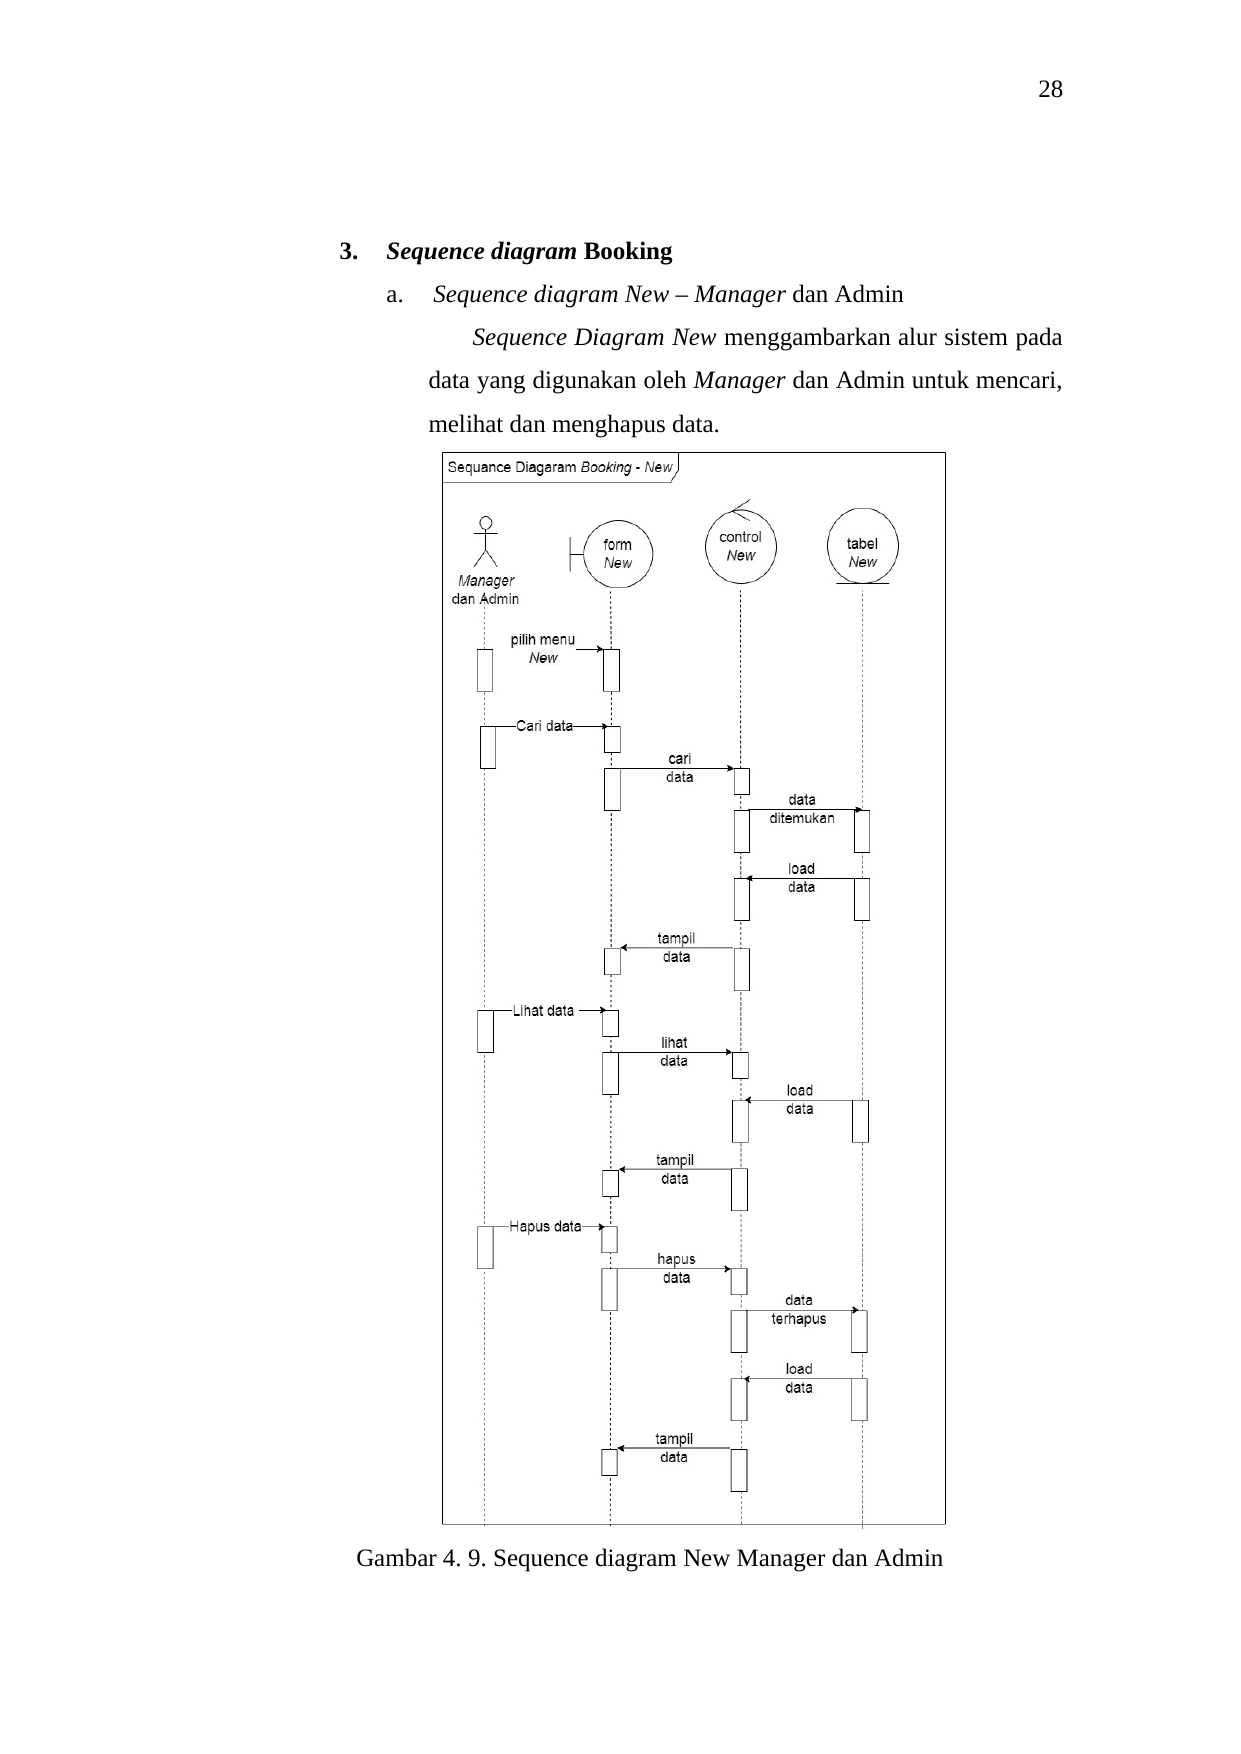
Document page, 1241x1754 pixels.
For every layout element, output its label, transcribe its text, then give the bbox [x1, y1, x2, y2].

text Sequence Diagram New menggambarkan alur sistem pada data yang digunakan oleh Manager dan Admin untuk mencari, melihat dan menghapus data. [428, 322, 1063, 437]
list Sequence diagram New – Manager dan Admin [386, 279, 1063, 308]
list Sequence diagram Booking [339, 236, 1063, 265]
text Gambar 4. 9. Sequence diagram New Manager dan Admin [236, 1543, 1063, 1572]
picture [442, 451, 947, 1530]
